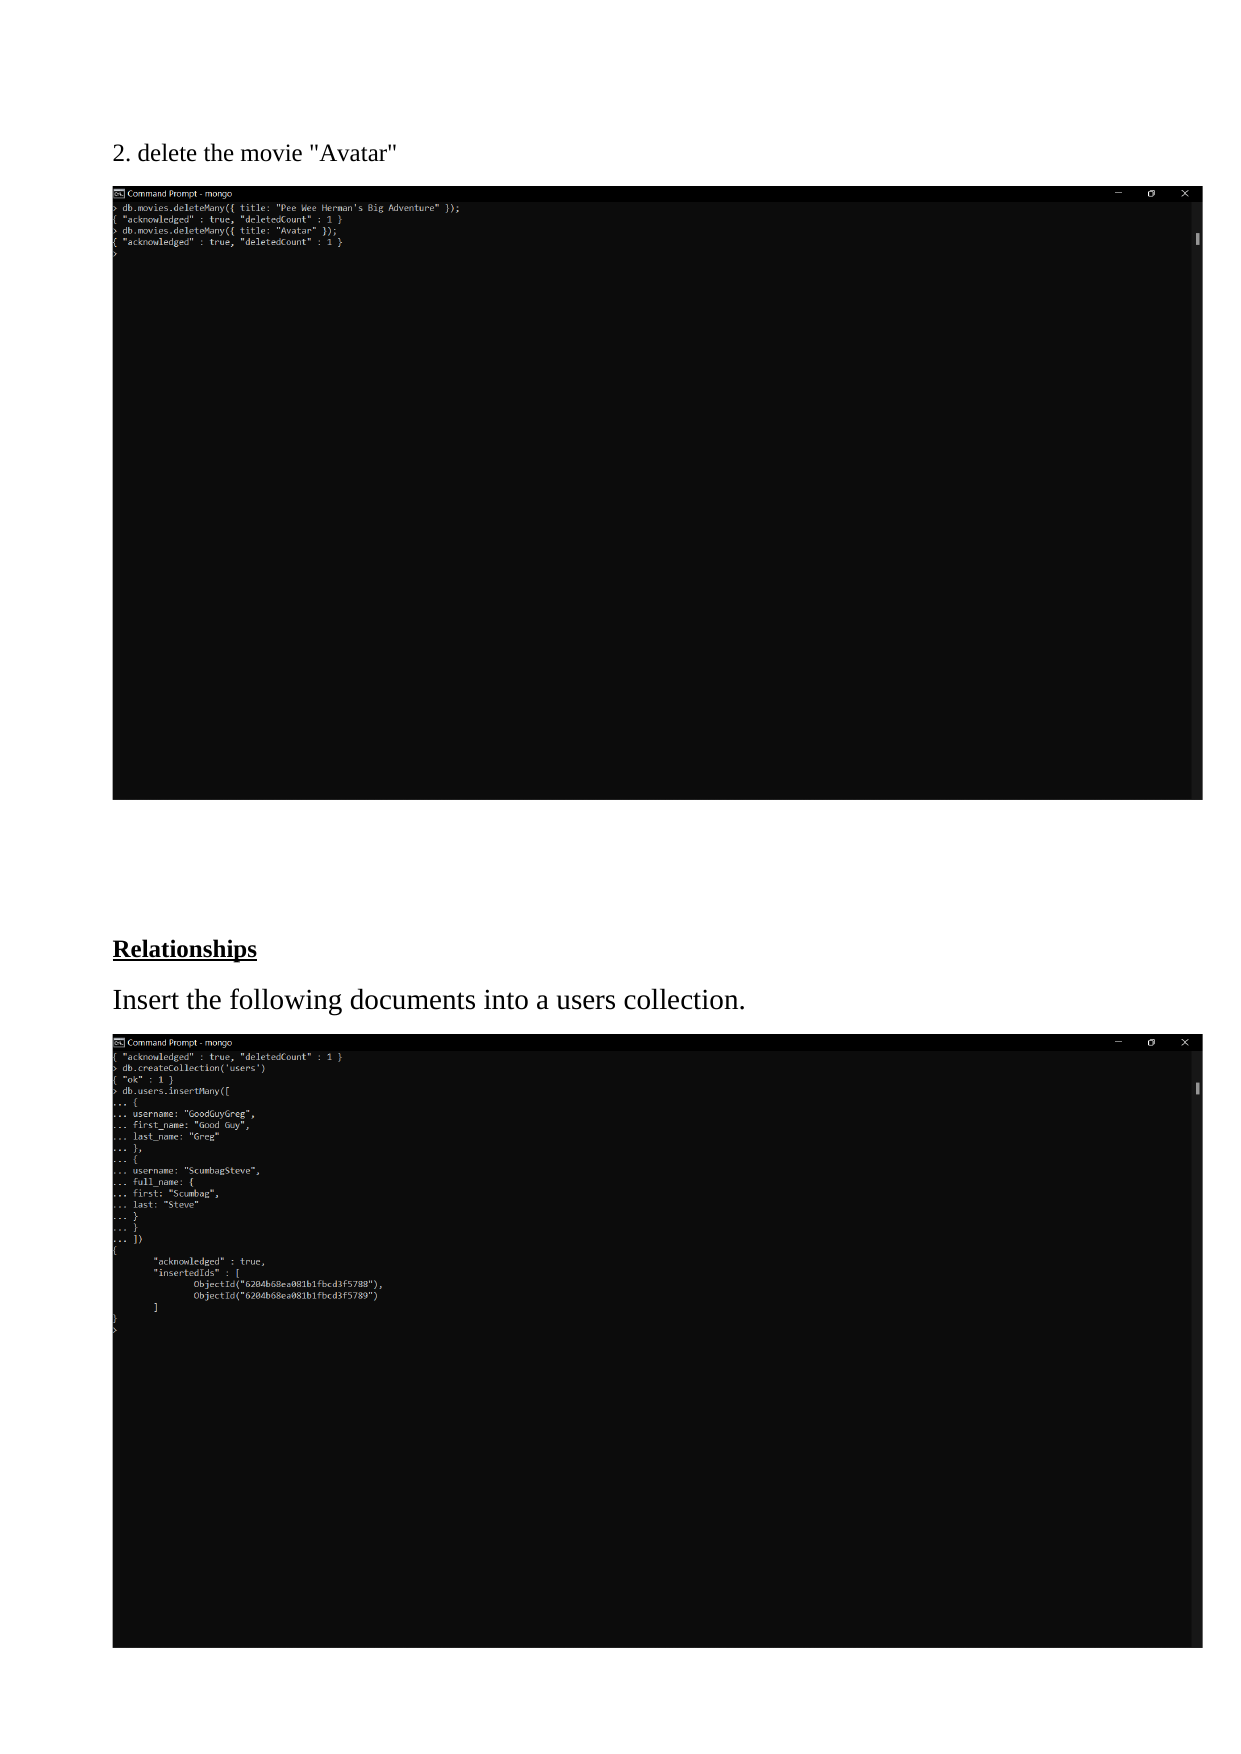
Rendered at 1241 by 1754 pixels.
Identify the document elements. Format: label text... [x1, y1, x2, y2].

text Relationships [112, 934, 1165, 963]
picture [112, 186, 1203, 800]
text 2. delete the movie "Avatar" [112, 138, 1165, 167]
text Insert the following documents into a users collection. [112, 982, 1165, 1015]
picture [112, 1034, 1203, 1648]
